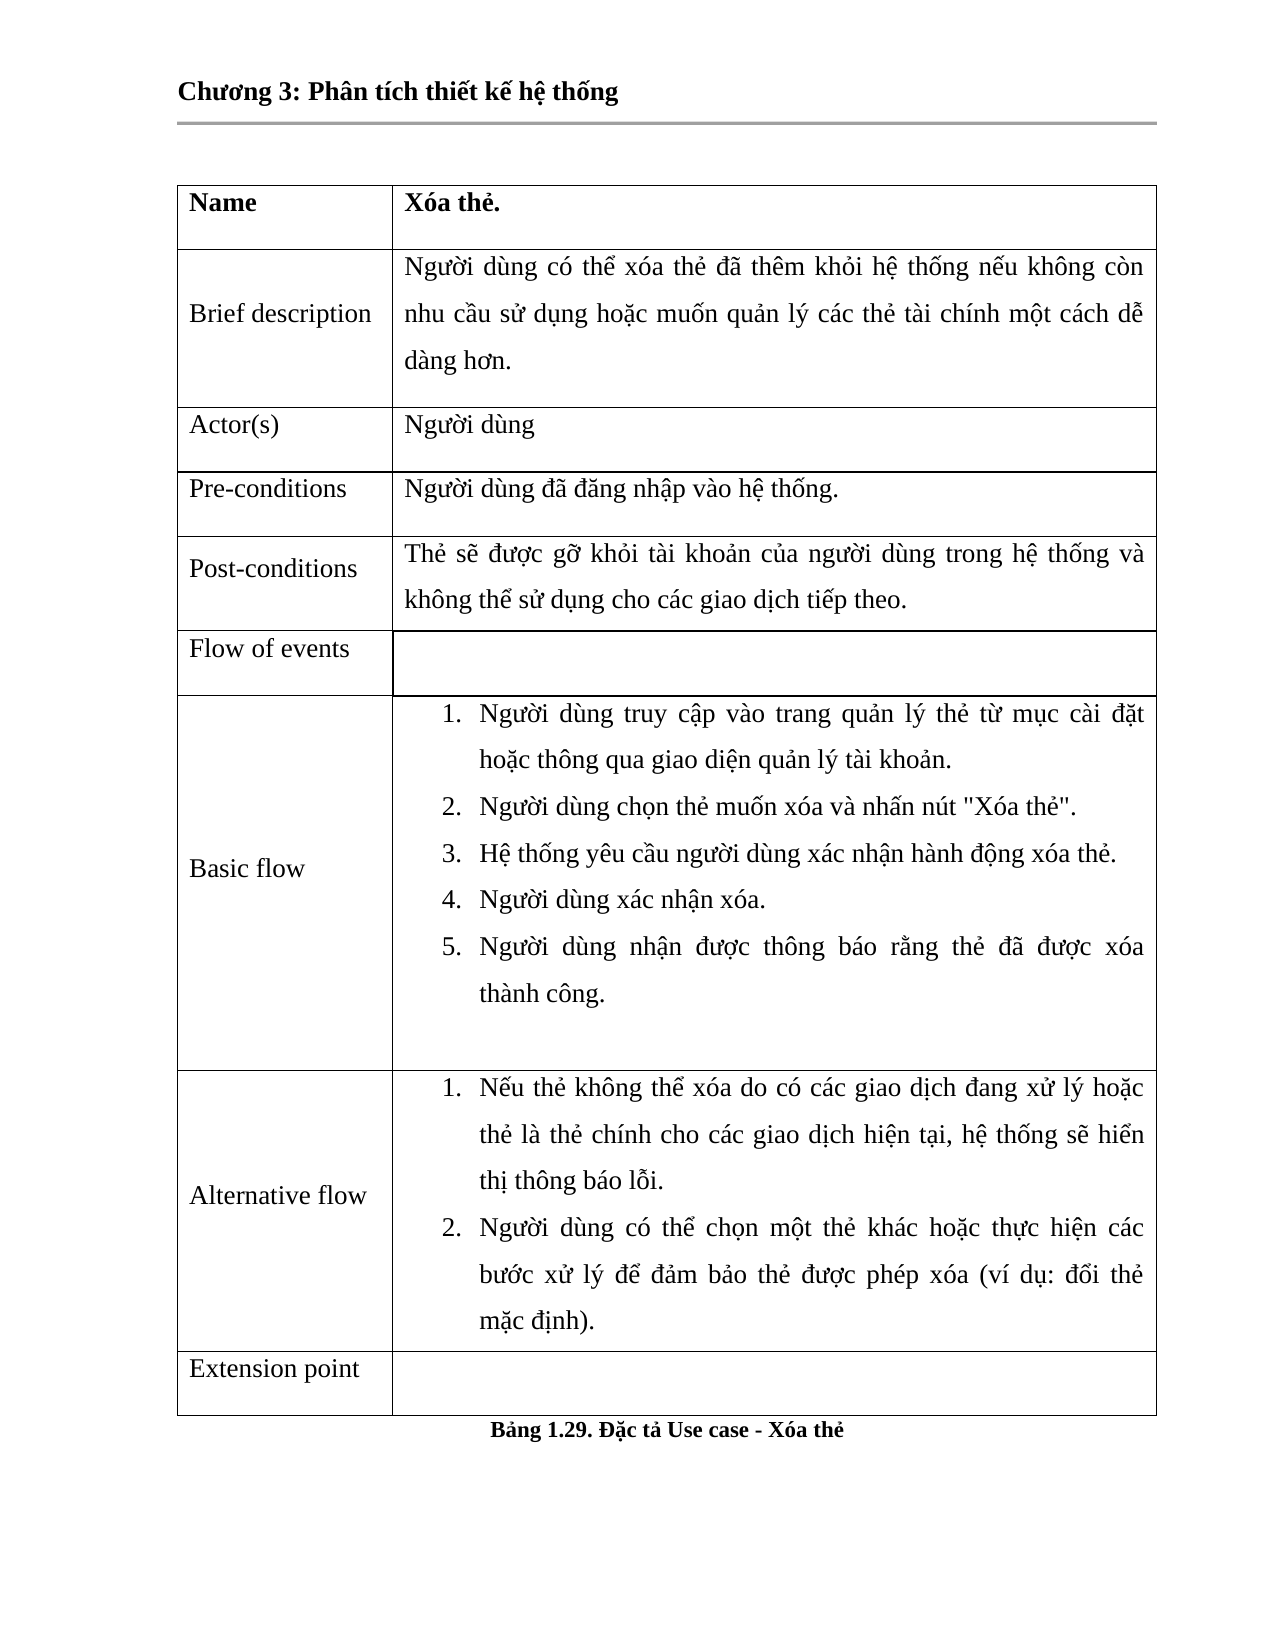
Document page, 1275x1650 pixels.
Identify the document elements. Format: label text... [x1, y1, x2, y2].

table_cell Người dùng [393, 408, 1156, 471]
table_cell Flow of events [178, 631, 392, 695]
table_cell Alternative flow [178, 1071, 392, 1351]
table_cell Người dùng truy cập vào trang quản lý thẻ từ mục cài đặt hoặc thông qua giao diện quản lý tài khoản. Người dùng chọn thẻ muốn xóa và nhấn nút "Xóa thẻ". Hệ thống yêu cầu người dùng xác nhận hành động xóa thẻ. Người dùng xác nhận xóa. Người dùng nhận được thông báo rằng thẻ đã được xóa thành công. [393, 697, 1156, 1070]
table_cell Pre-conditions [178, 473, 392, 536]
table_cell Người dùng có thể xóa thẻ đã thêm khỏi hệ thống nếu không còn nhu cầu sử dụng hoặc muốn quản lý các thẻ tài chính một cách dễ dàng hơn. [393, 250, 1156, 407]
table_cell [393, 1352, 1156, 1415]
table_cell Post-conditions [178, 537, 392, 630]
table_cell [394, 632, 1156, 695]
table_cell Extension point [178, 1352, 392, 1415]
table_cell Nếu thẻ không thể xóa do có các giao dịch đang xử lý hoặc thẻ là thẻ chính cho các giao dịch hiện tại, hệ thống sẽ hiển thị thông báo lỗi. Người dùng có thể chọn một thẻ khác hoặc thực hiện các bước xử lý để đảm bảo thẻ được phép xóa (ví dụ: đổi thẻ mặc định). [393, 1071, 1156, 1351]
text Bảng 1.29. Đặc tả Use case - Xóa thẻ [177, 1416, 1157, 1443]
table_cell Basic flow [178, 696, 392, 1070]
table_header Name [178, 186, 392, 249]
table_cell Người dùng đã đăng nhập vào hệ thống. [393, 473, 1156, 536]
table_cell Brief description [178, 250, 392, 407]
table_header Xóa thẻ. [393, 186, 1156, 249]
table_cell Thẻ sẽ được gỡ khỏi tài khoản của người dùng trong hệ thống và không thể sử dụng cho các giao dịch tiếp theo. [393, 537, 1156, 630]
table_cell Actor(s) [178, 408, 392, 471]
